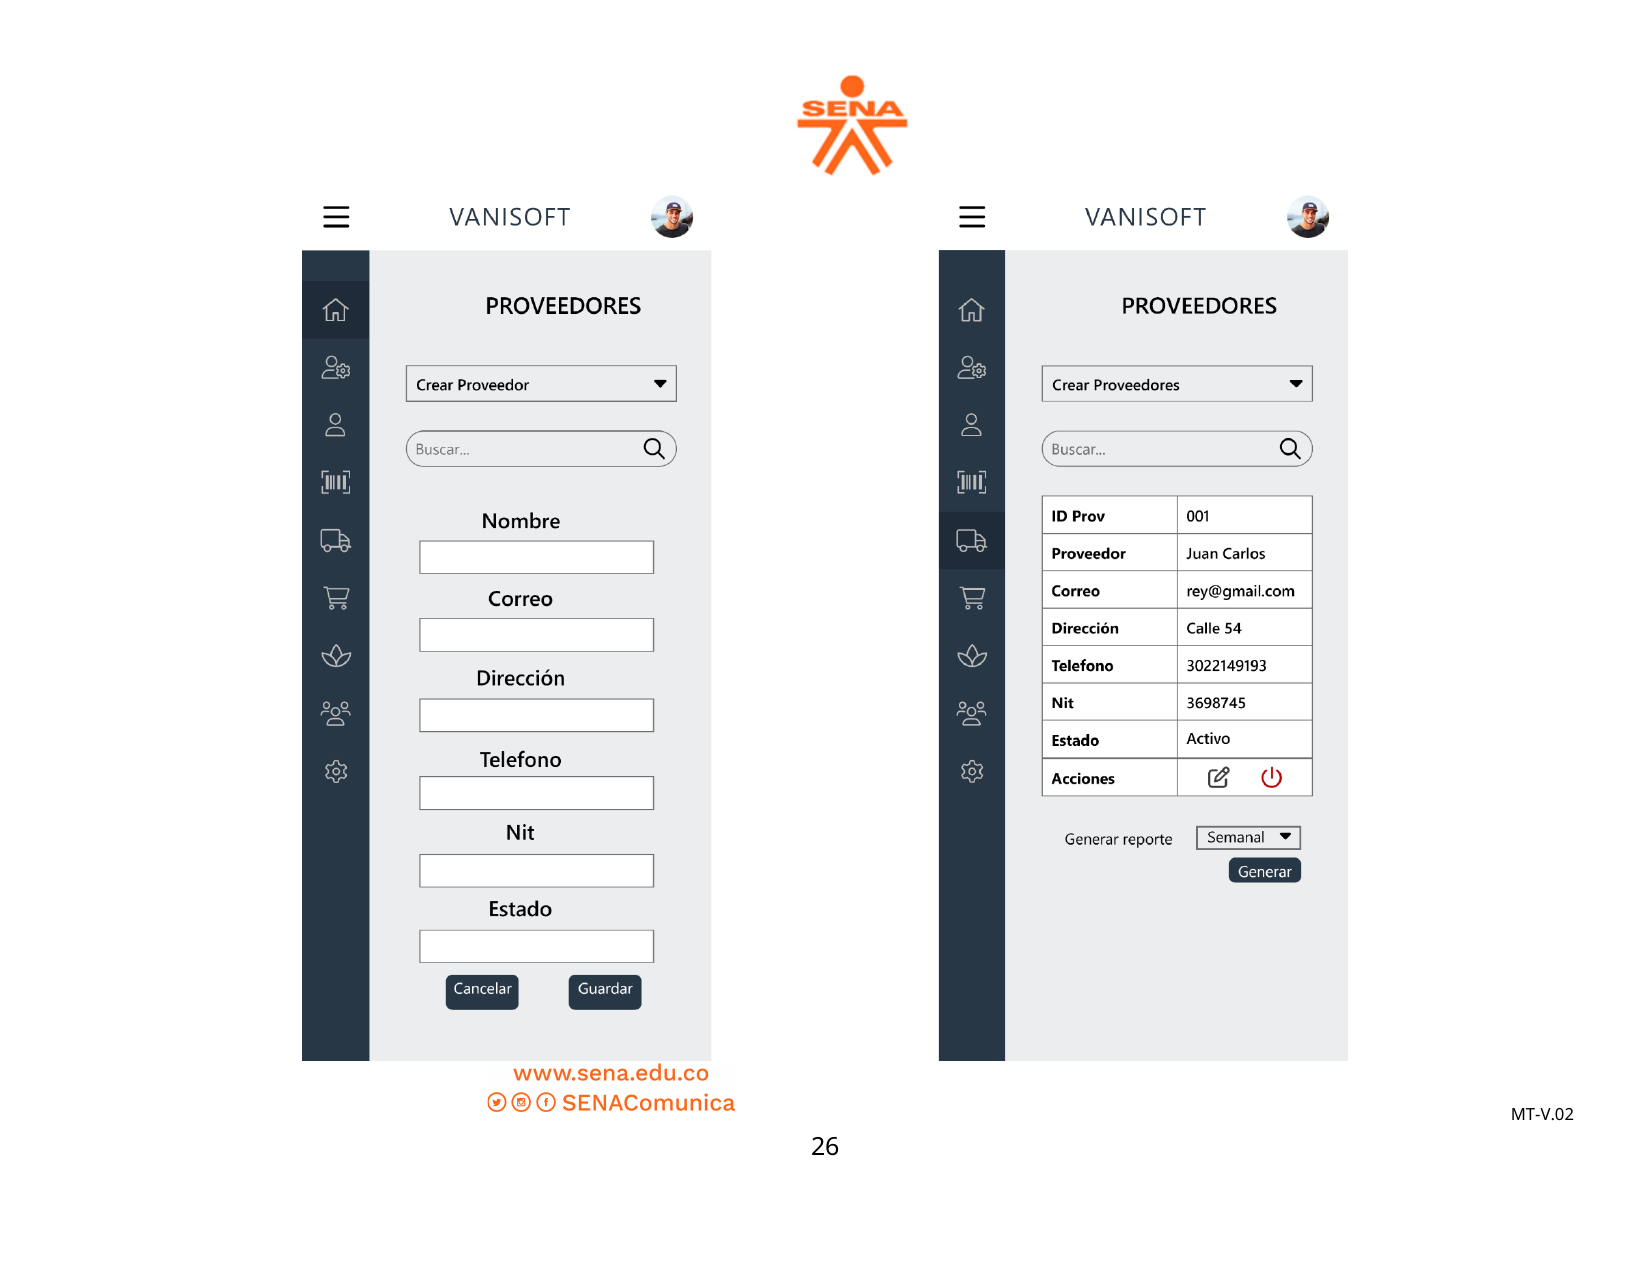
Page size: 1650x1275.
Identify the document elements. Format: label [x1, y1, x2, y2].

picture [302, 183, 735, 1112]
picture [790, 73, 918, 184]
picture [938, 183, 1348, 1061]
